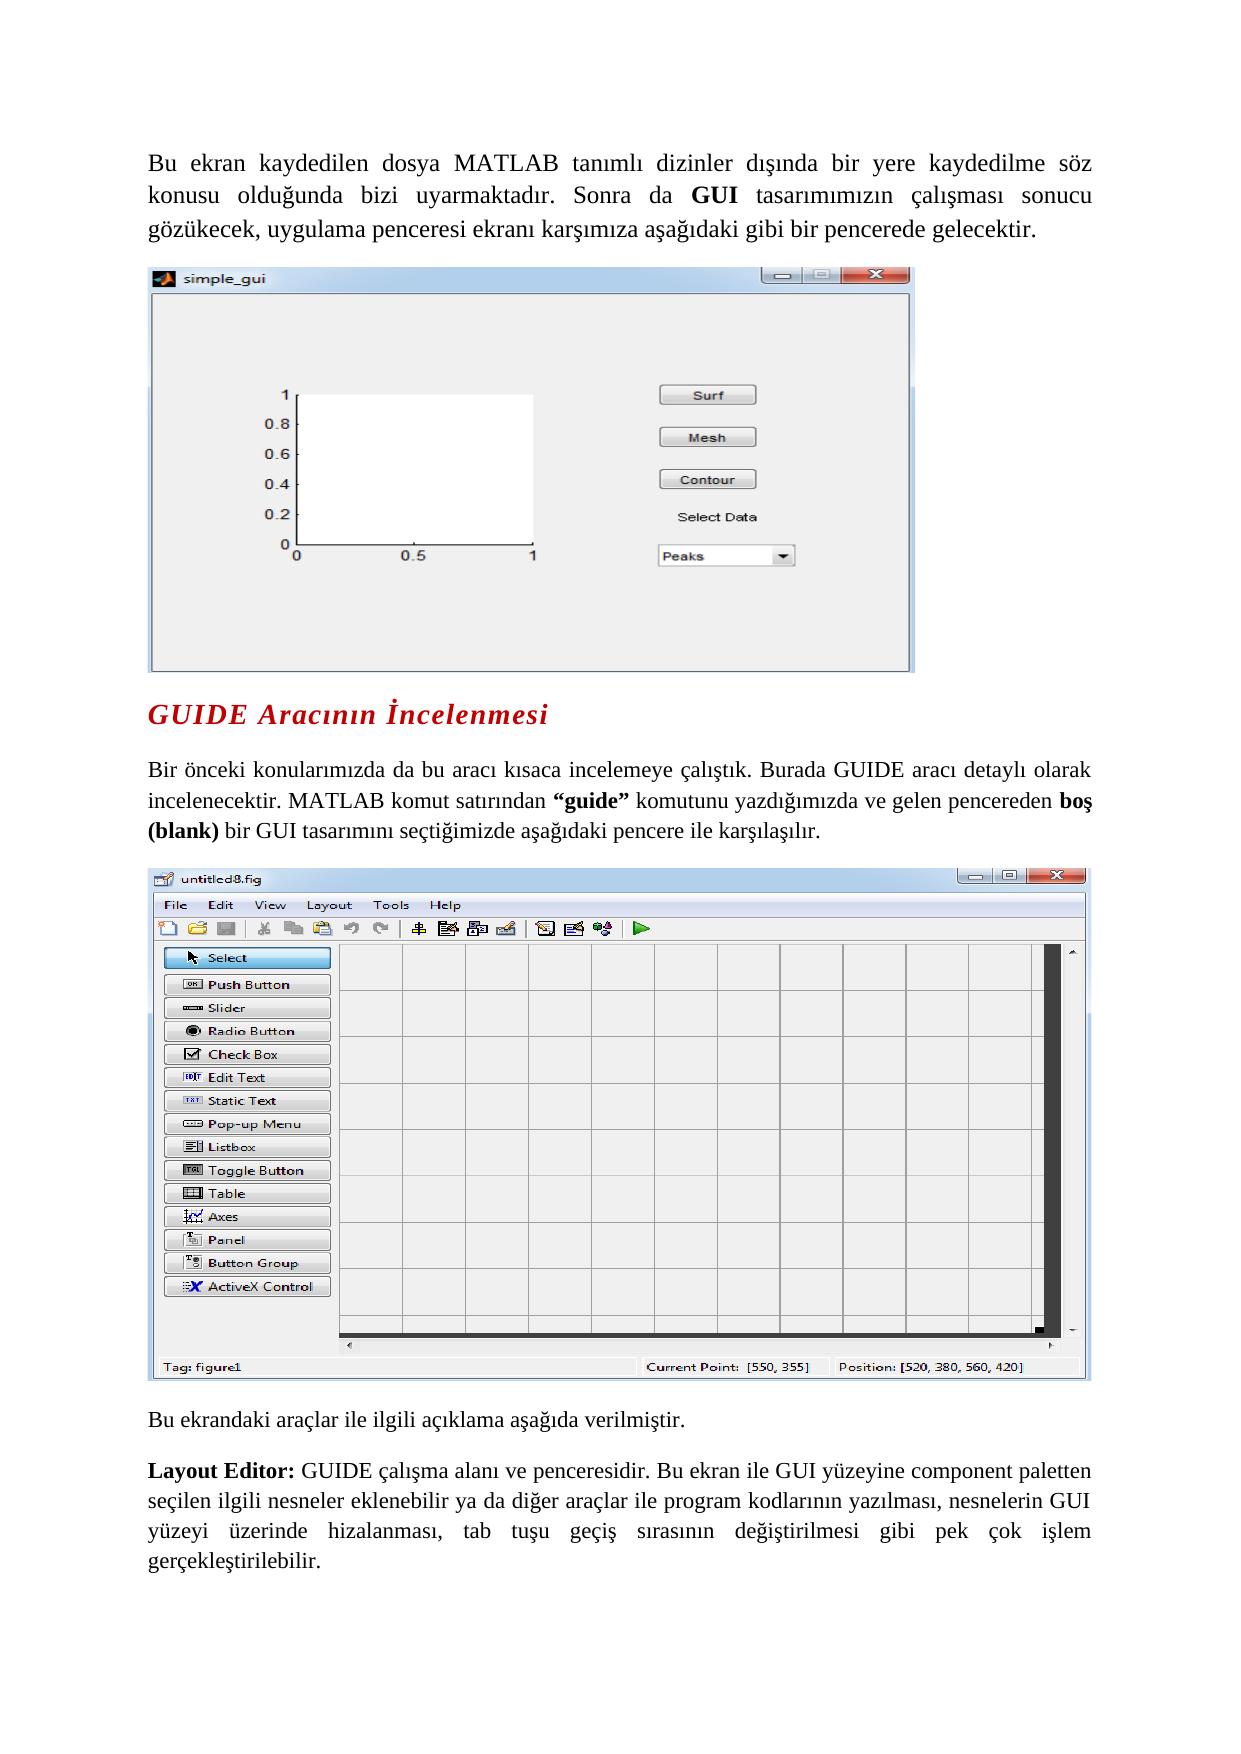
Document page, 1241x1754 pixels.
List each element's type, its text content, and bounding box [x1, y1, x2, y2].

text Bu ekran kaydedilen dosya MATLAB tanımlı dizinler dışında bir yere kaydedilme söz konusu olduğunda bizi uyarmaktadır. Sonra da GUI tasarımımızın çalışması sonucu gözükecek, uygulama penceresi ekranı karşımıza aşağıdaki gibi bir pencerede gelecektir. [148, 148, 1093, 242]
text Bir önceki konularımızda da bu aracı kısaca incelemeye çalıştık. Burada GUIDE aracı detaylı olarak incelenecektir. MATLAB komut satırından “guide” komutunu yazdığımızda ve gelen pencereden boş (blank) bir GUI tasarımını seçtiğimizde aşağıdaki pencere ile karşılaşılır. [148, 757, 1093, 843]
text Bu ekrandaki araçlar ile ilgili açıklama aşağıda verilmiştir. [148, 1406, 1093, 1432]
picture [147, 267, 916, 673]
text Layout Editor: GUIDE çalışma alanı ve penceresidir. Bu ekran ile GUI yüzeyine component paletten seçilen ilgili nesneler eklenebilir ya da diğer araçlar ile program kodlarının yazılması, nesnelerin GUI yüzeyi üzerinde hizalanması, tab tuşu geçiş sırasının değiştirilmesi gibi pek çok işlem gerçekleştirilebilir. [148, 1457, 1093, 1574]
picture [147, 868, 1092, 1381]
subtitle GUIDE Aracının İncelenmesi [148, 697, 1093, 731]
